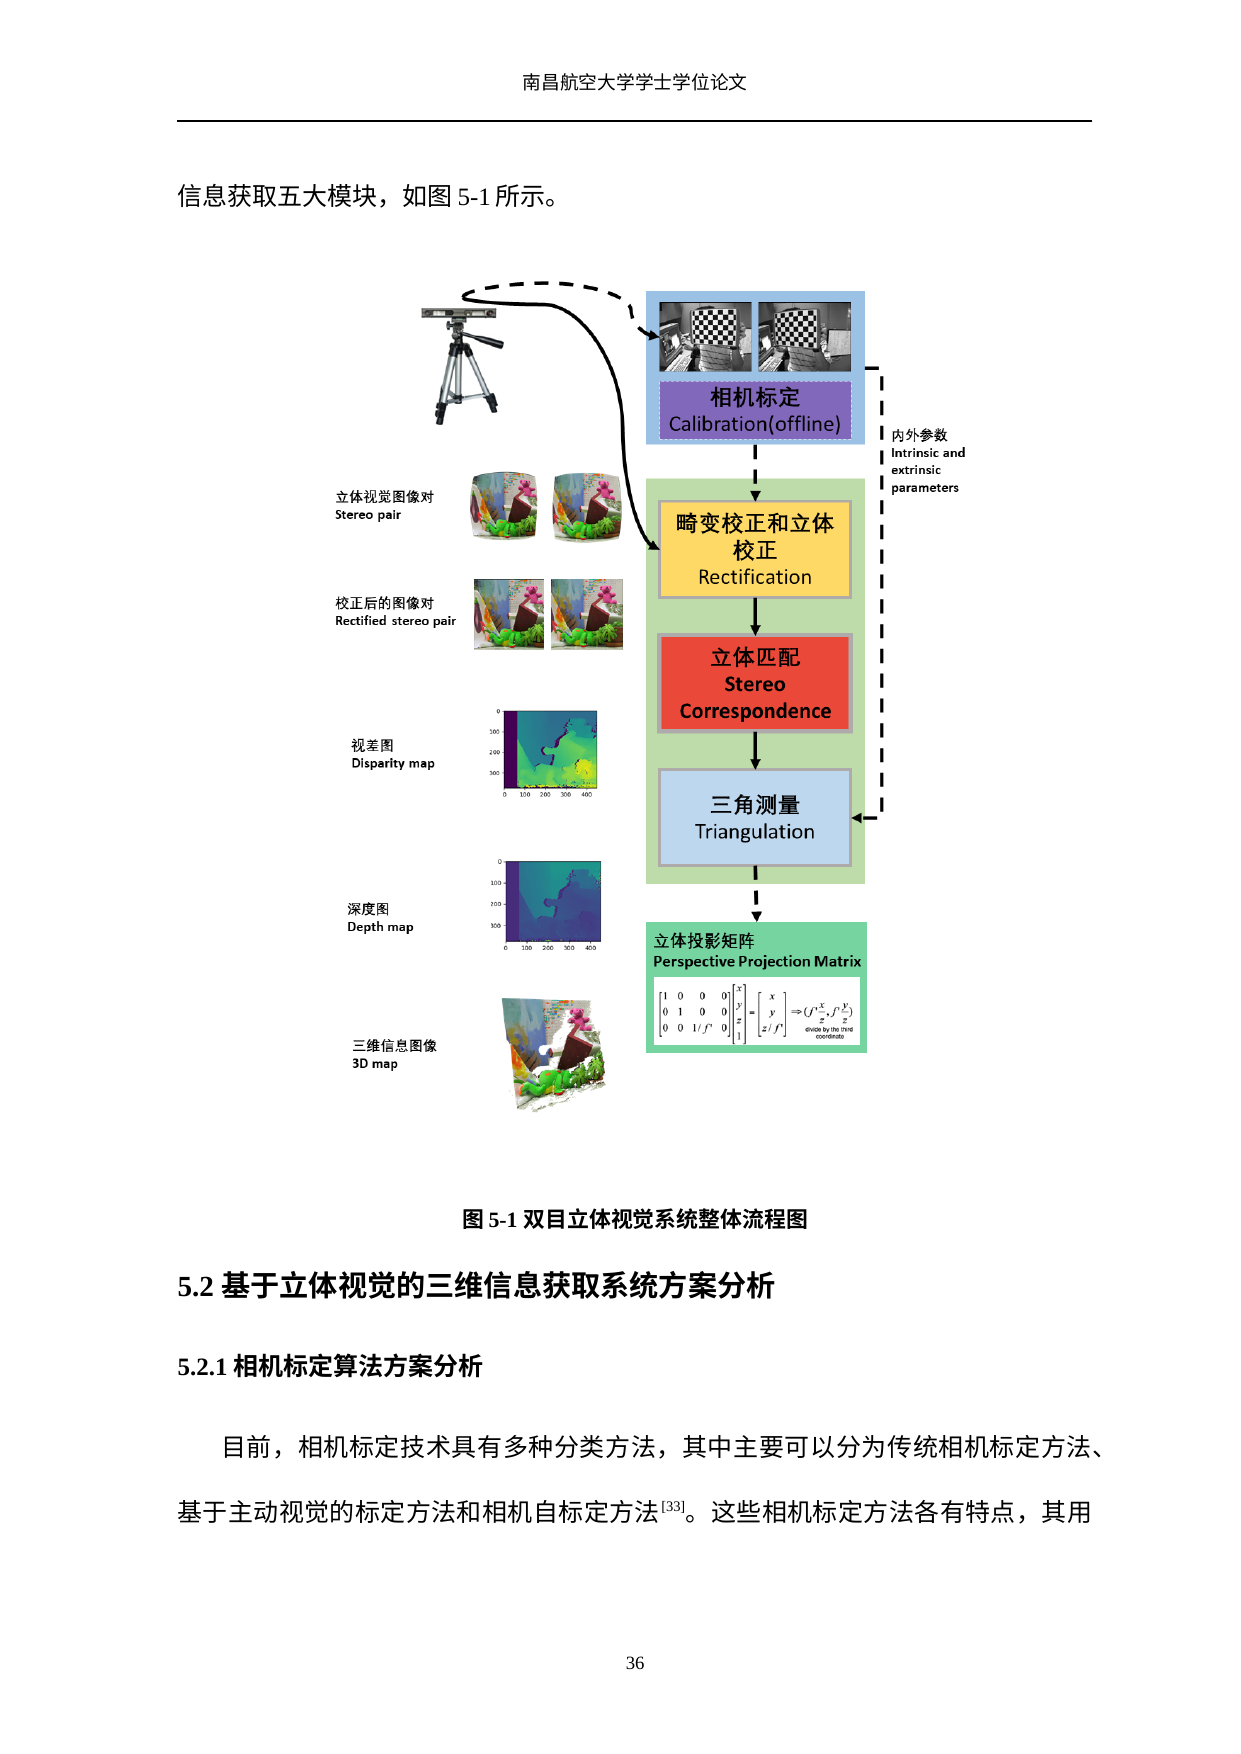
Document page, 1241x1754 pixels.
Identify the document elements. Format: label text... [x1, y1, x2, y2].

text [177, 162, 1092, 227]
picture [278, 227, 992, 1178]
text 图5-1 双目立体视觉系统整体流程图 [177, 1202, 1092, 1234]
text 5.2 基于立体视觉的三维信息获取系统方案分析 [177, 1251, 1092, 1316]
text 5.2.1 相机标定算法方案分析 [177, 1332, 1092, 1397]
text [177, 1413, 1092, 1543]
